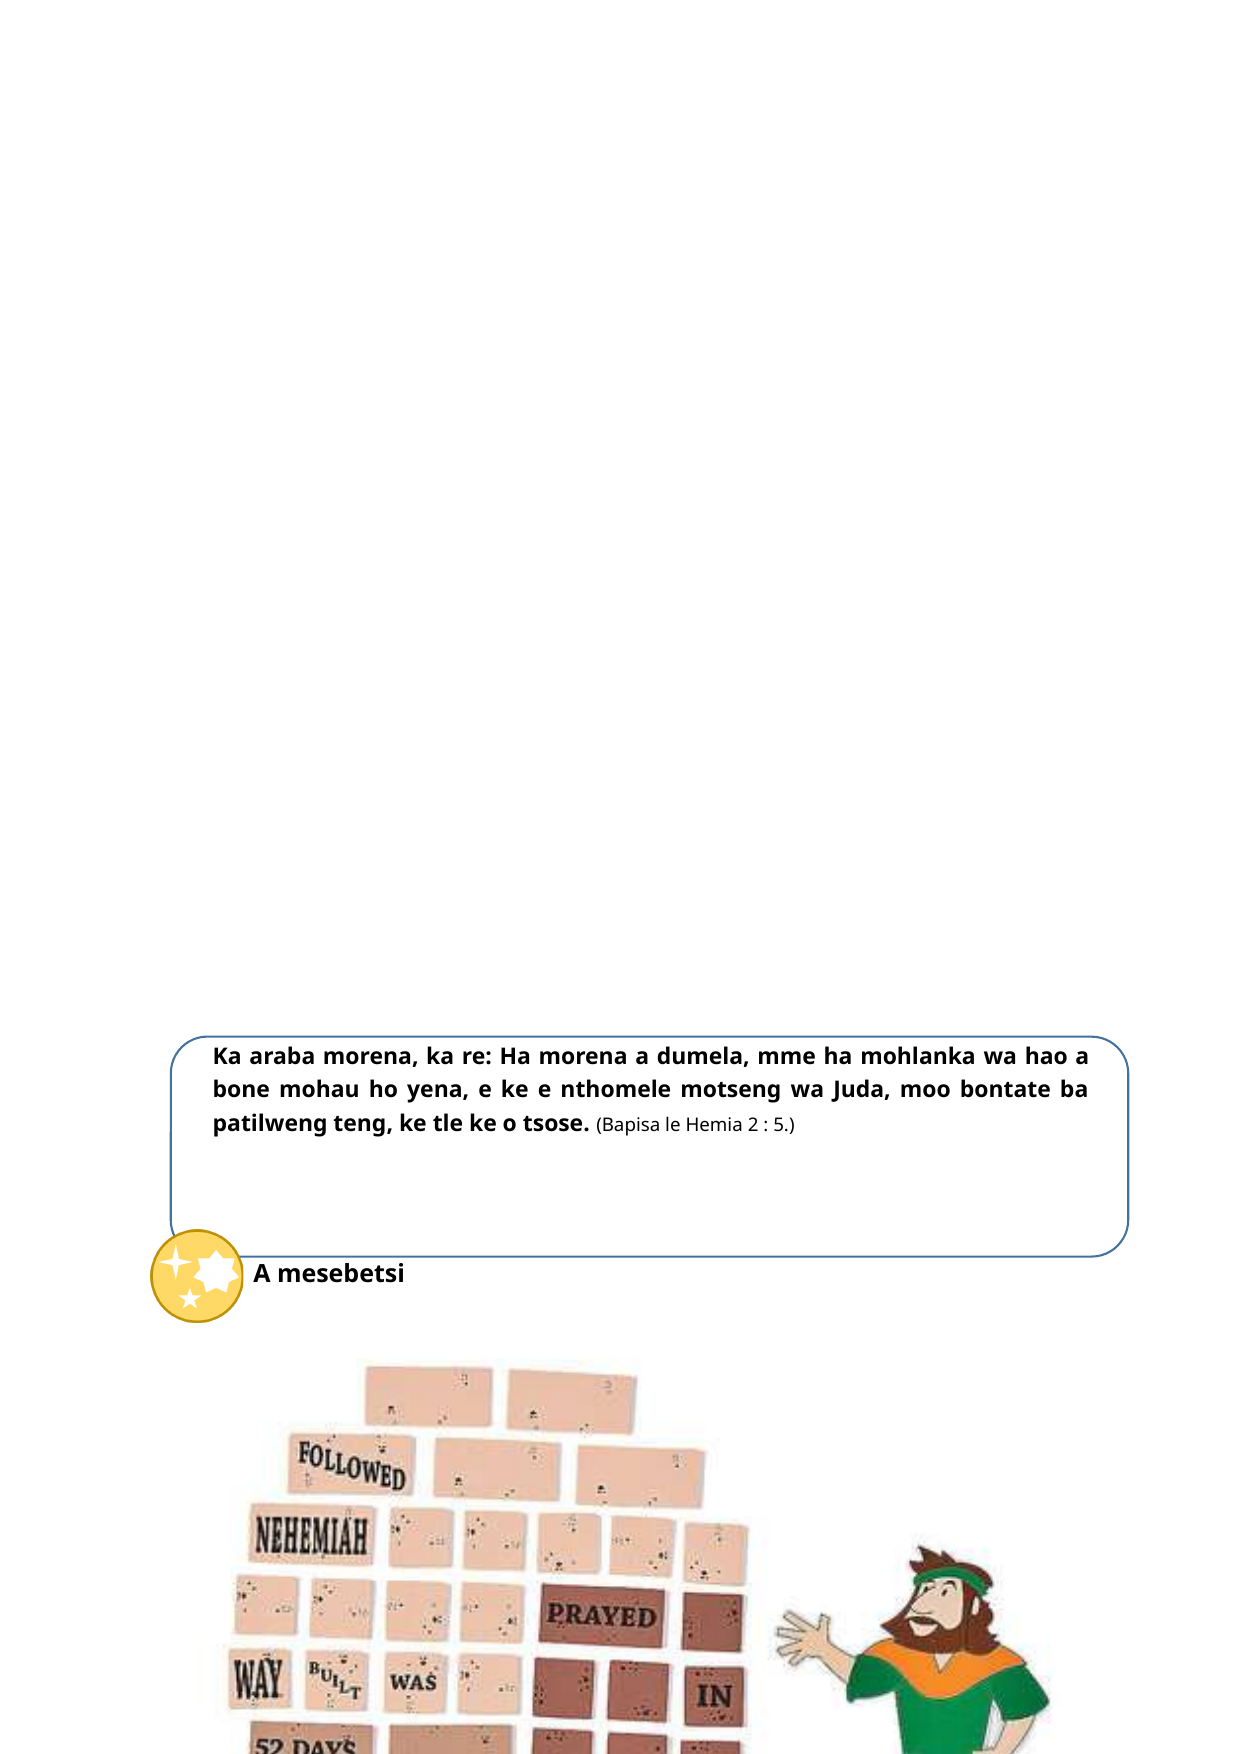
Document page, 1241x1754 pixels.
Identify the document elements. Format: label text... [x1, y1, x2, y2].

picture [150, 1229, 244, 1323]
text Ka araba morena, ka re: Ha morena a dumela, mme ha mohlanka wa hao a bone mohau ho yena, e ke e nthomele motseng wa Juda, moo bontate ba patilweng teng, ke tle ke o tsose. (Bapisa le Hemia 2 : 5.) [212, 1040, 1090, 1138]
text A mesebetsi [244, 1258, 1090, 1289]
picture [155, 1347, 1091, 1754]
